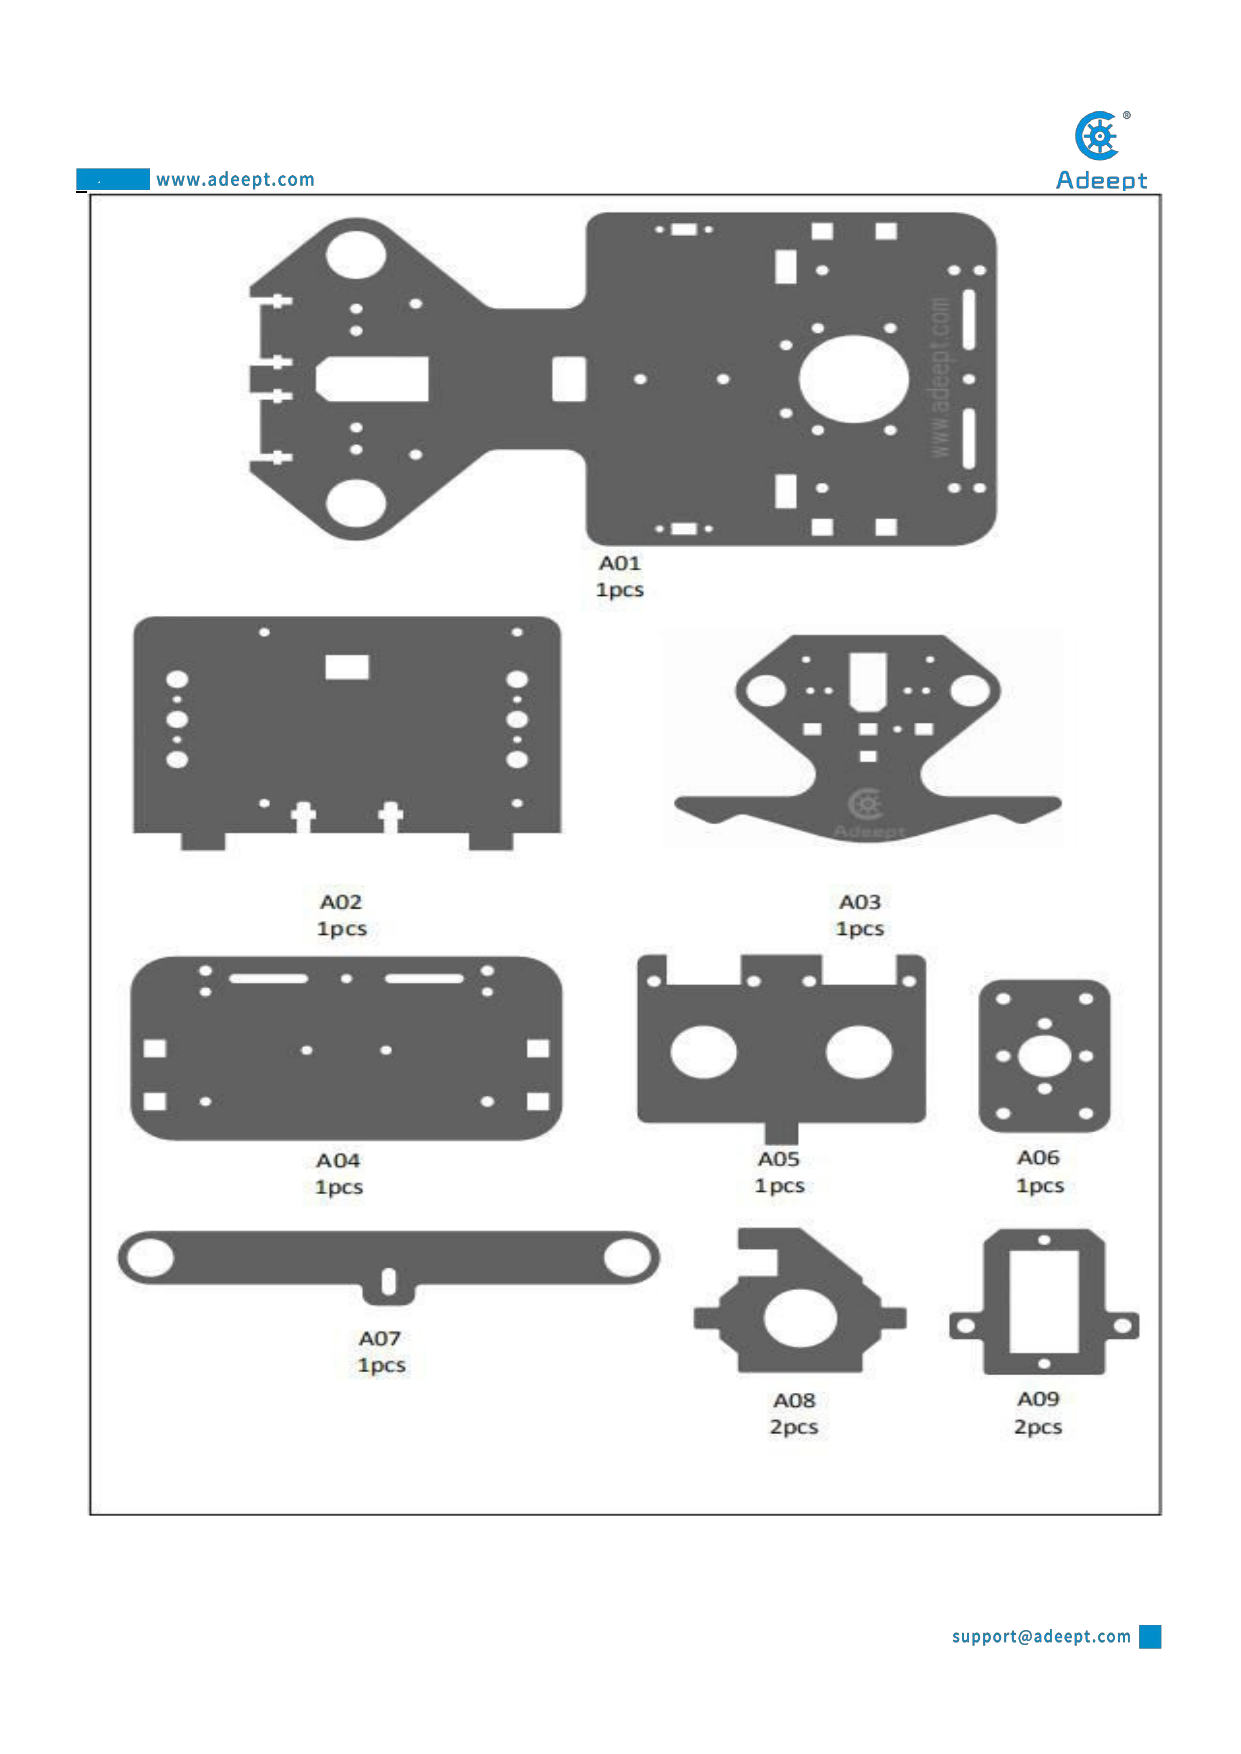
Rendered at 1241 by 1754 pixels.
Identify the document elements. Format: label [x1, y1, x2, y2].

picture [75, 111, 1163, 1519]
picture [946, 1625, 1139, 1649]
